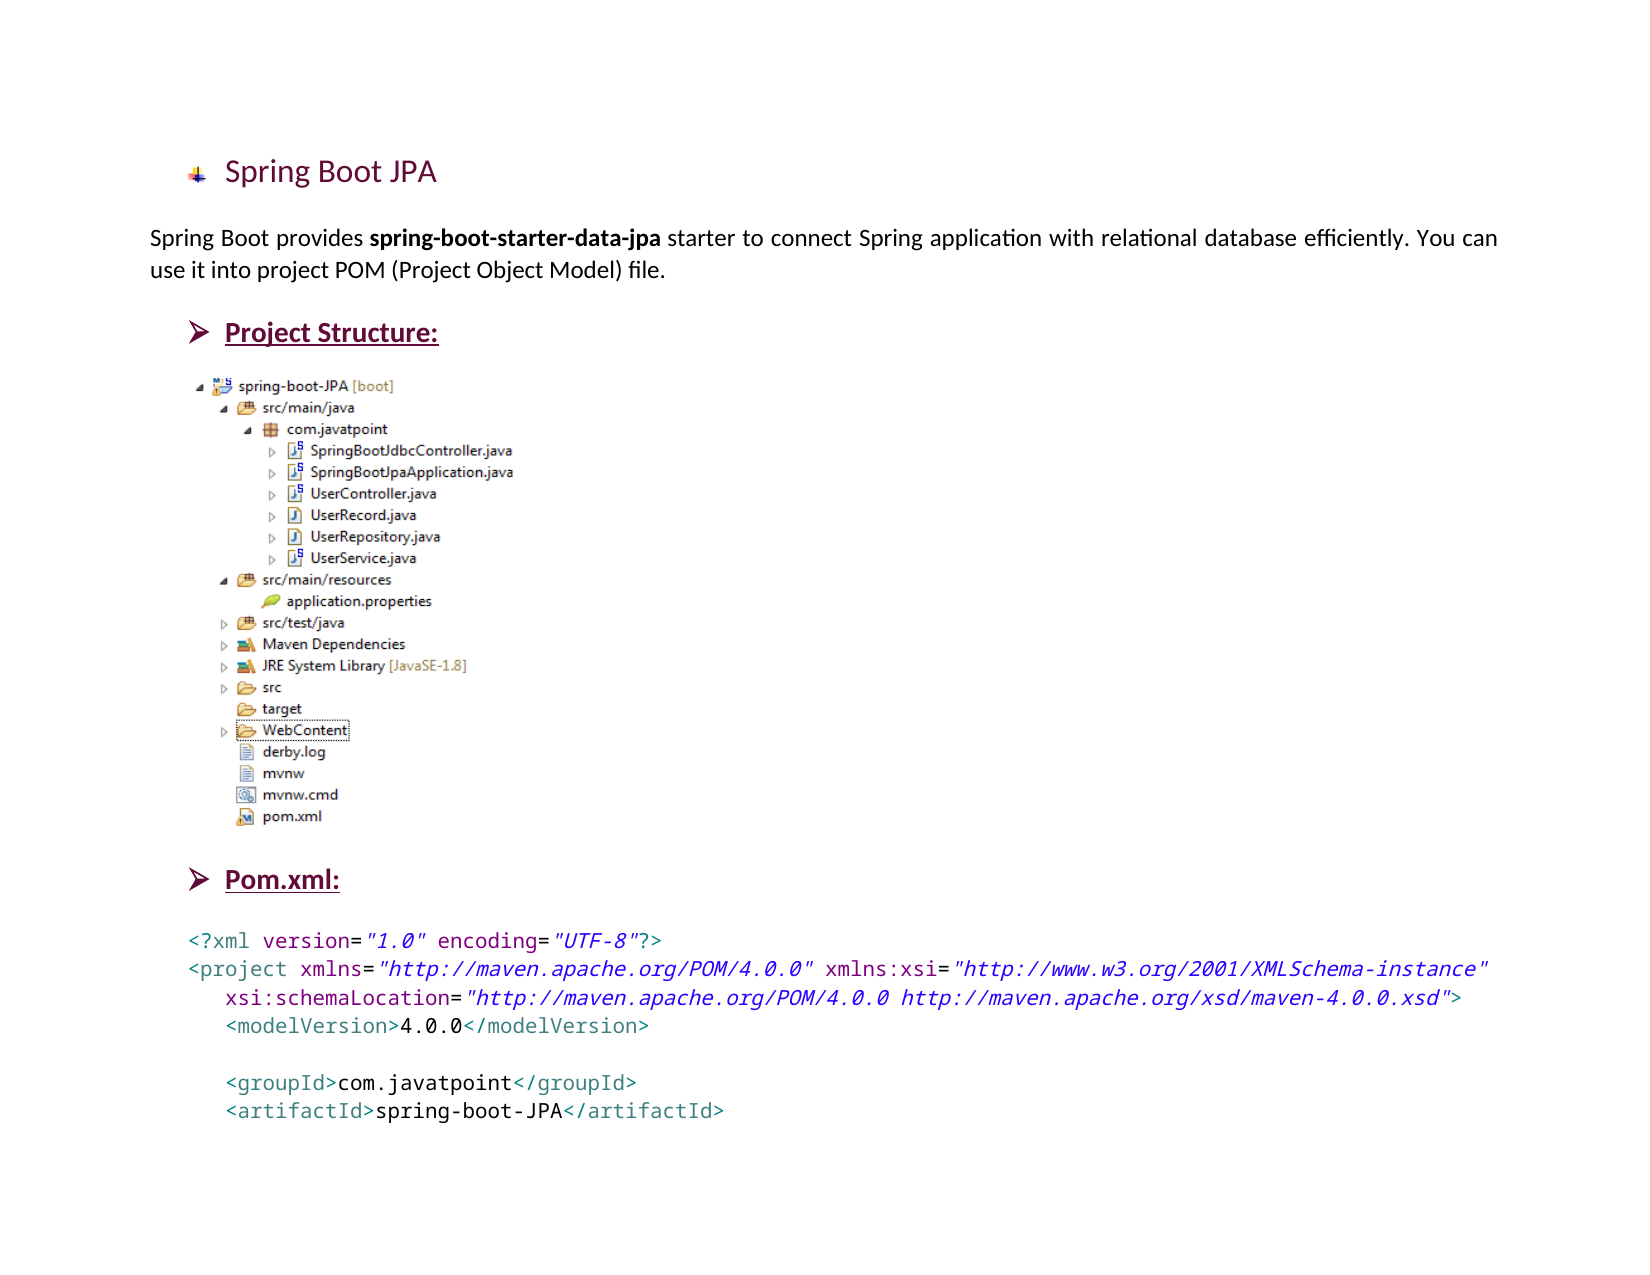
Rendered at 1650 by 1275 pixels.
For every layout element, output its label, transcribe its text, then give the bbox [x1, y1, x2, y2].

list Project Structure: [187, 314, 1500, 350]
text Spring Boot provides spring-boot-starter-data-jpa starter to connect Spring application with relational database efficiently. You can use it into project POM (Project Object Model) file. [150, 252, 1500, 285]
text xsi:schemaLocation="http://maven.apache.org/POM/4.0.0 http://maven.apache.org/xsd/maven-4.0.0.xsd"> [187, 983, 1500, 1011]
list Spring Boot JPA [187, 150, 1500, 191]
text <groupId>com.javatpoint</groupId> [187, 1068, 1500, 1097]
text <project xmlns="http://maven.apache.org/POM/4.0.0" xmlns:xsi="http://www.w3.org/2001/XMLSchema-instance" [187, 954, 1500, 983]
text <?xml version="1.0" encoding="UTF-8"?> [187, 926, 1500, 954]
text <artifactId>spring-boot-JPA</artifactId> [187, 1097, 1500, 1125]
picture [187, 378, 558, 832]
text <modelVersion>4.0.0</modelVersion> [187, 1011, 1500, 1040]
picture [188, 165, 206, 183]
list Pom.xml: [187, 861, 1500, 897]
